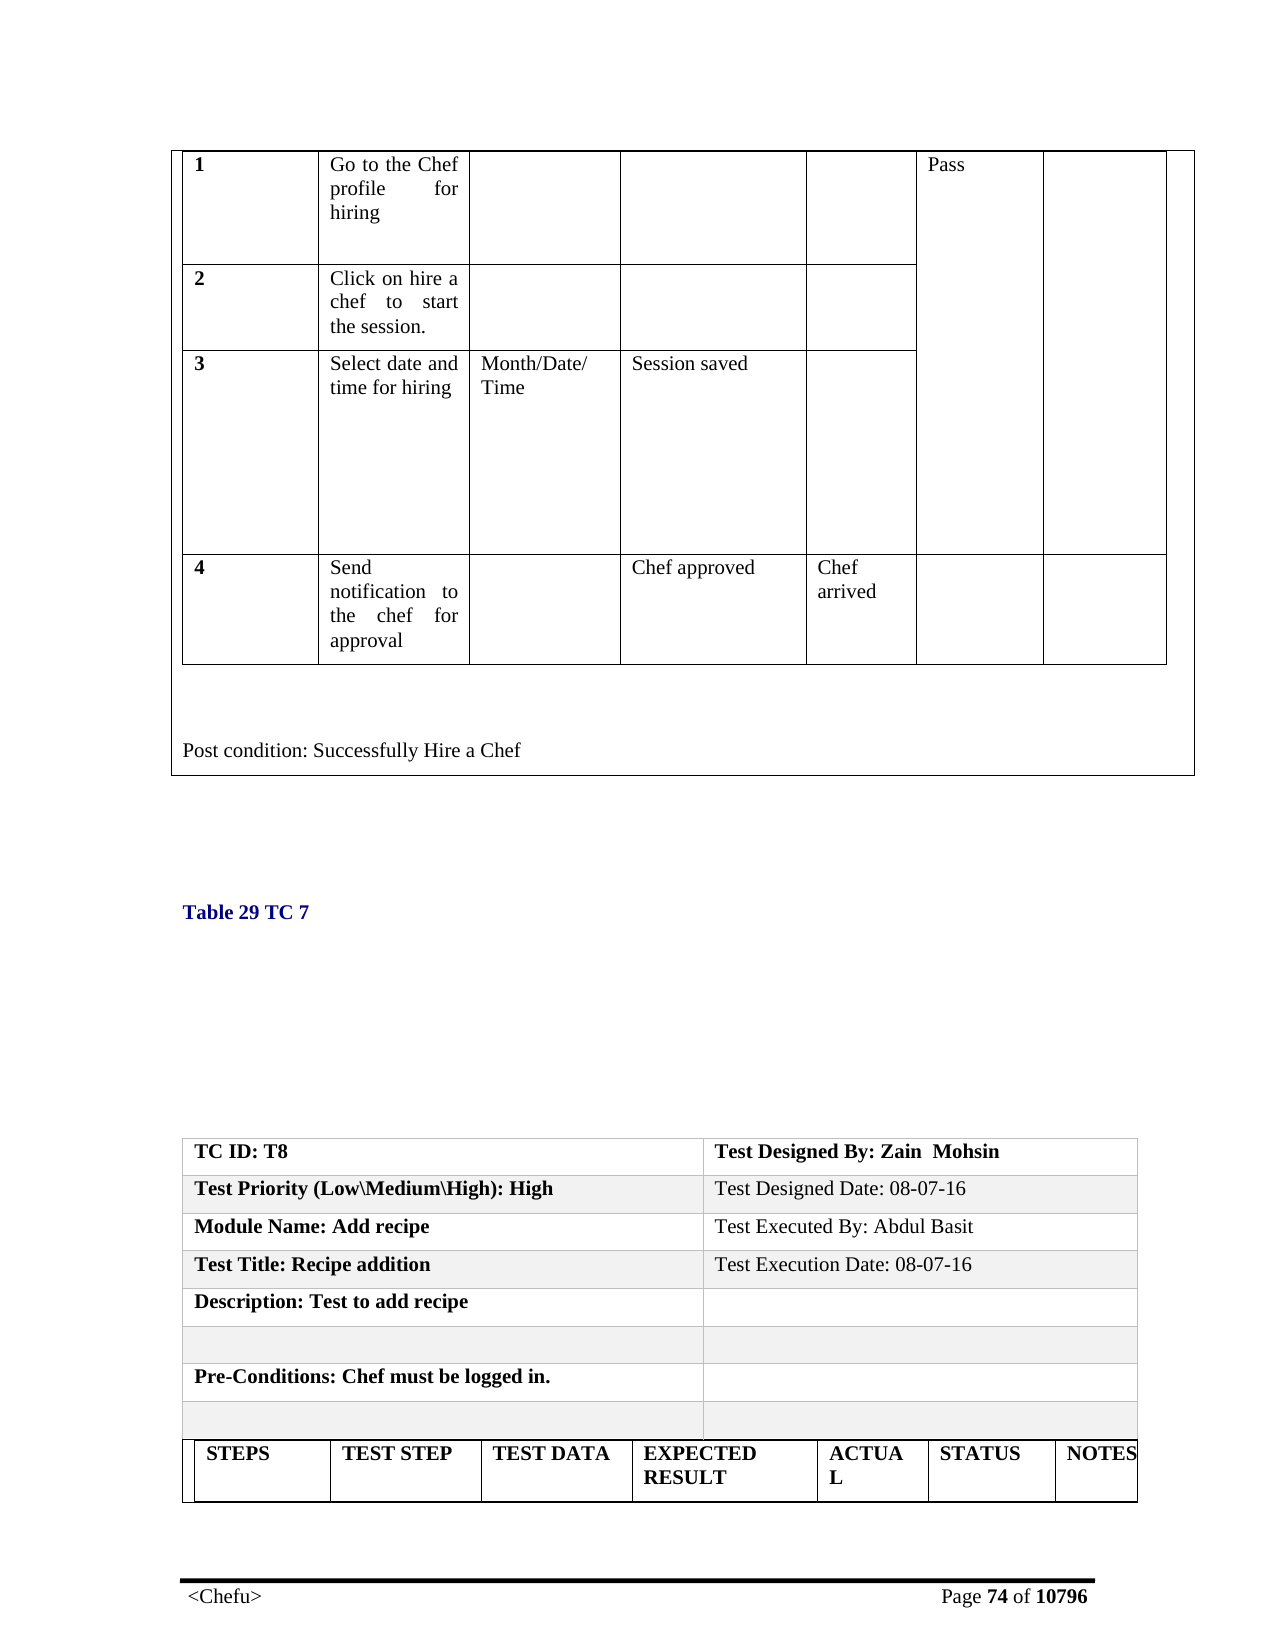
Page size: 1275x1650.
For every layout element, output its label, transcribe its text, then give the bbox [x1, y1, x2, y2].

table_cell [171, 776, 1137, 1503]
table_cell Post condition: Successfully Hire a Chef [172, 151, 1194, 775]
